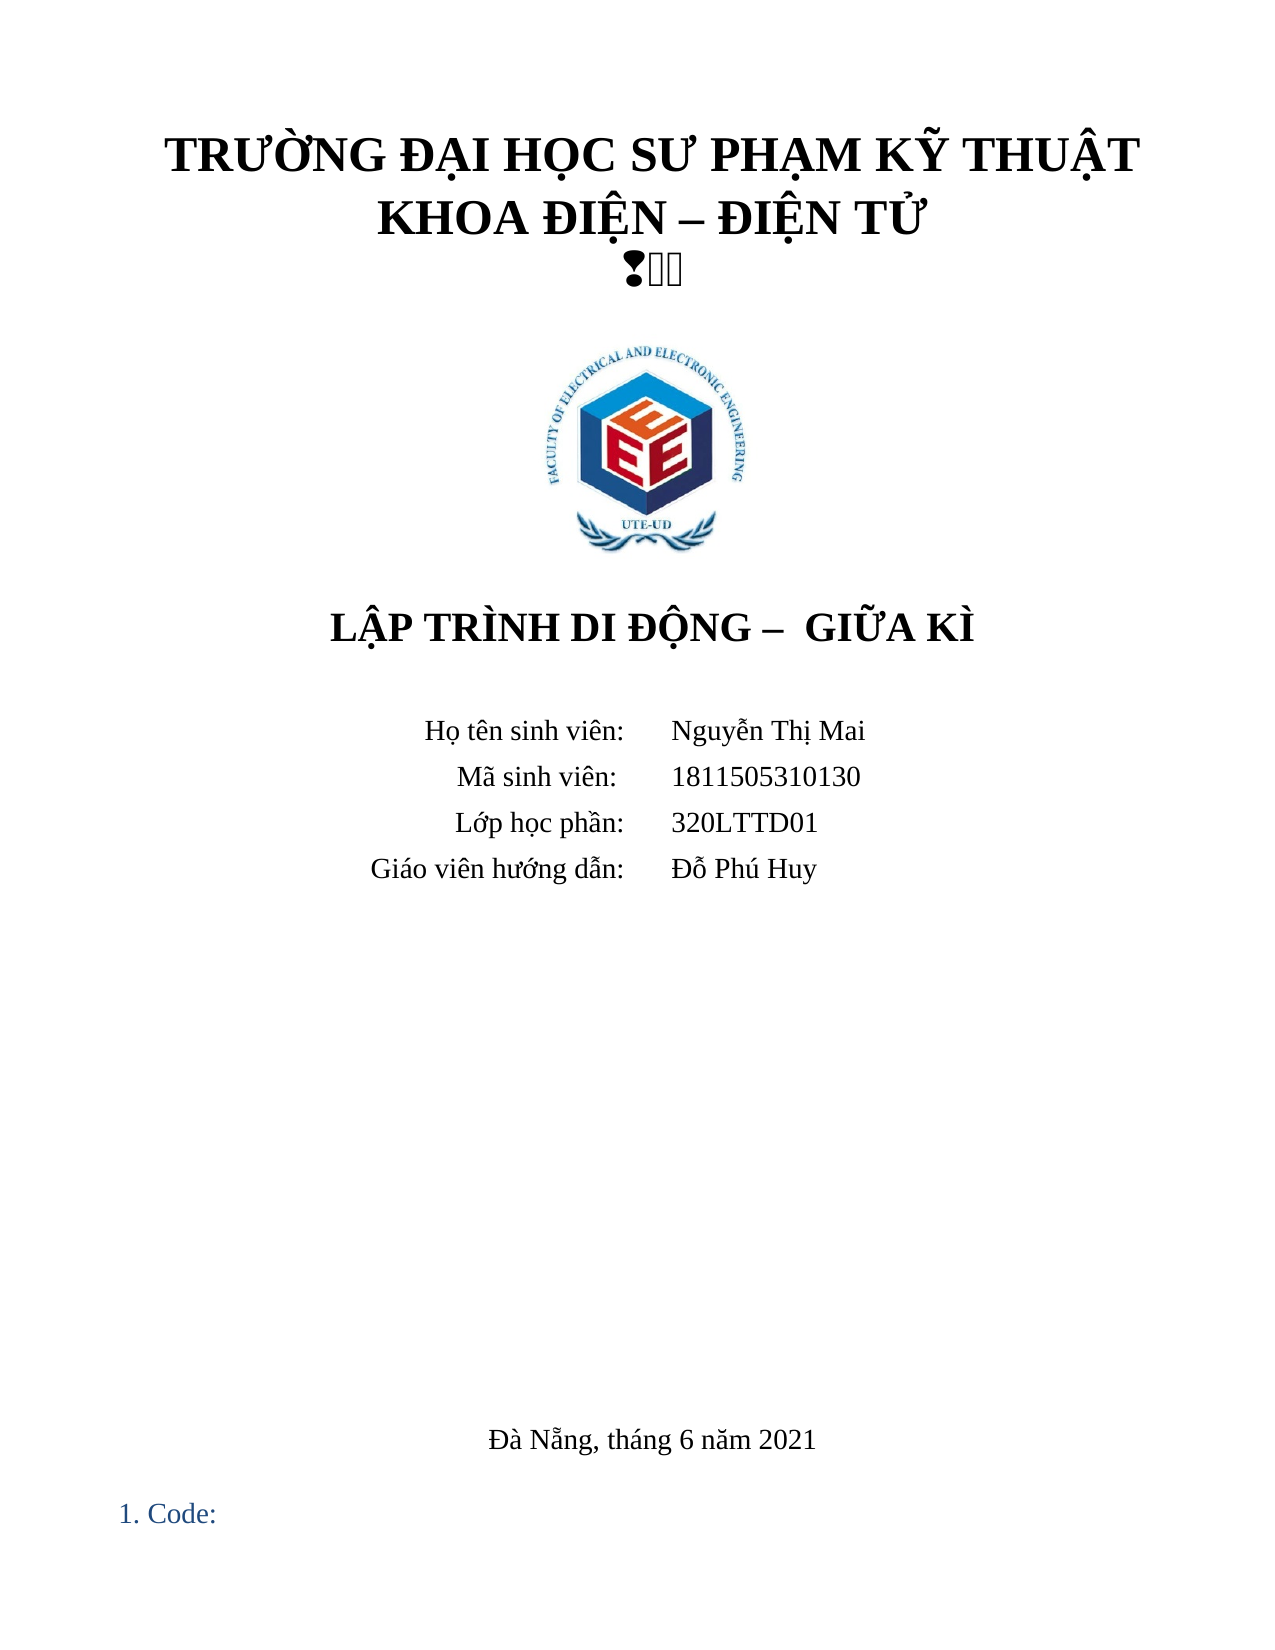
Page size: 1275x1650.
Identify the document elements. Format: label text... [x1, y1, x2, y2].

text TRƯỜNG ĐẠI HỌC SƯ PHẠM KỸ THUẬT [118, 124, 1157, 182]
picture [519, 310, 786, 578]
text Đà Nẵng, tháng 6 năm 2021 [118, 1422, 1157, 1456]
text KHOA ĐIỆN – ĐIỆN TỬ [118, 188, 1157, 246]
text LẬP TRÌNH DI ĐỘNG – GIỮA KÌ [118, 603, 1157, 651]
text Lớp học phần: 320LTTD01 [118, 805, 1157, 839]
text Họ tên sinh viên: Nguyễn Thị Mai [118, 713, 1157, 747]
text Mã sinh viên: 1811505310130 [118, 759, 1157, 793]
subtitle Code: [118, 1496, 1157, 1529]
text Giáo viên hướng dẫn: Đỗ Phú Huy [118, 851, 1157, 885]
